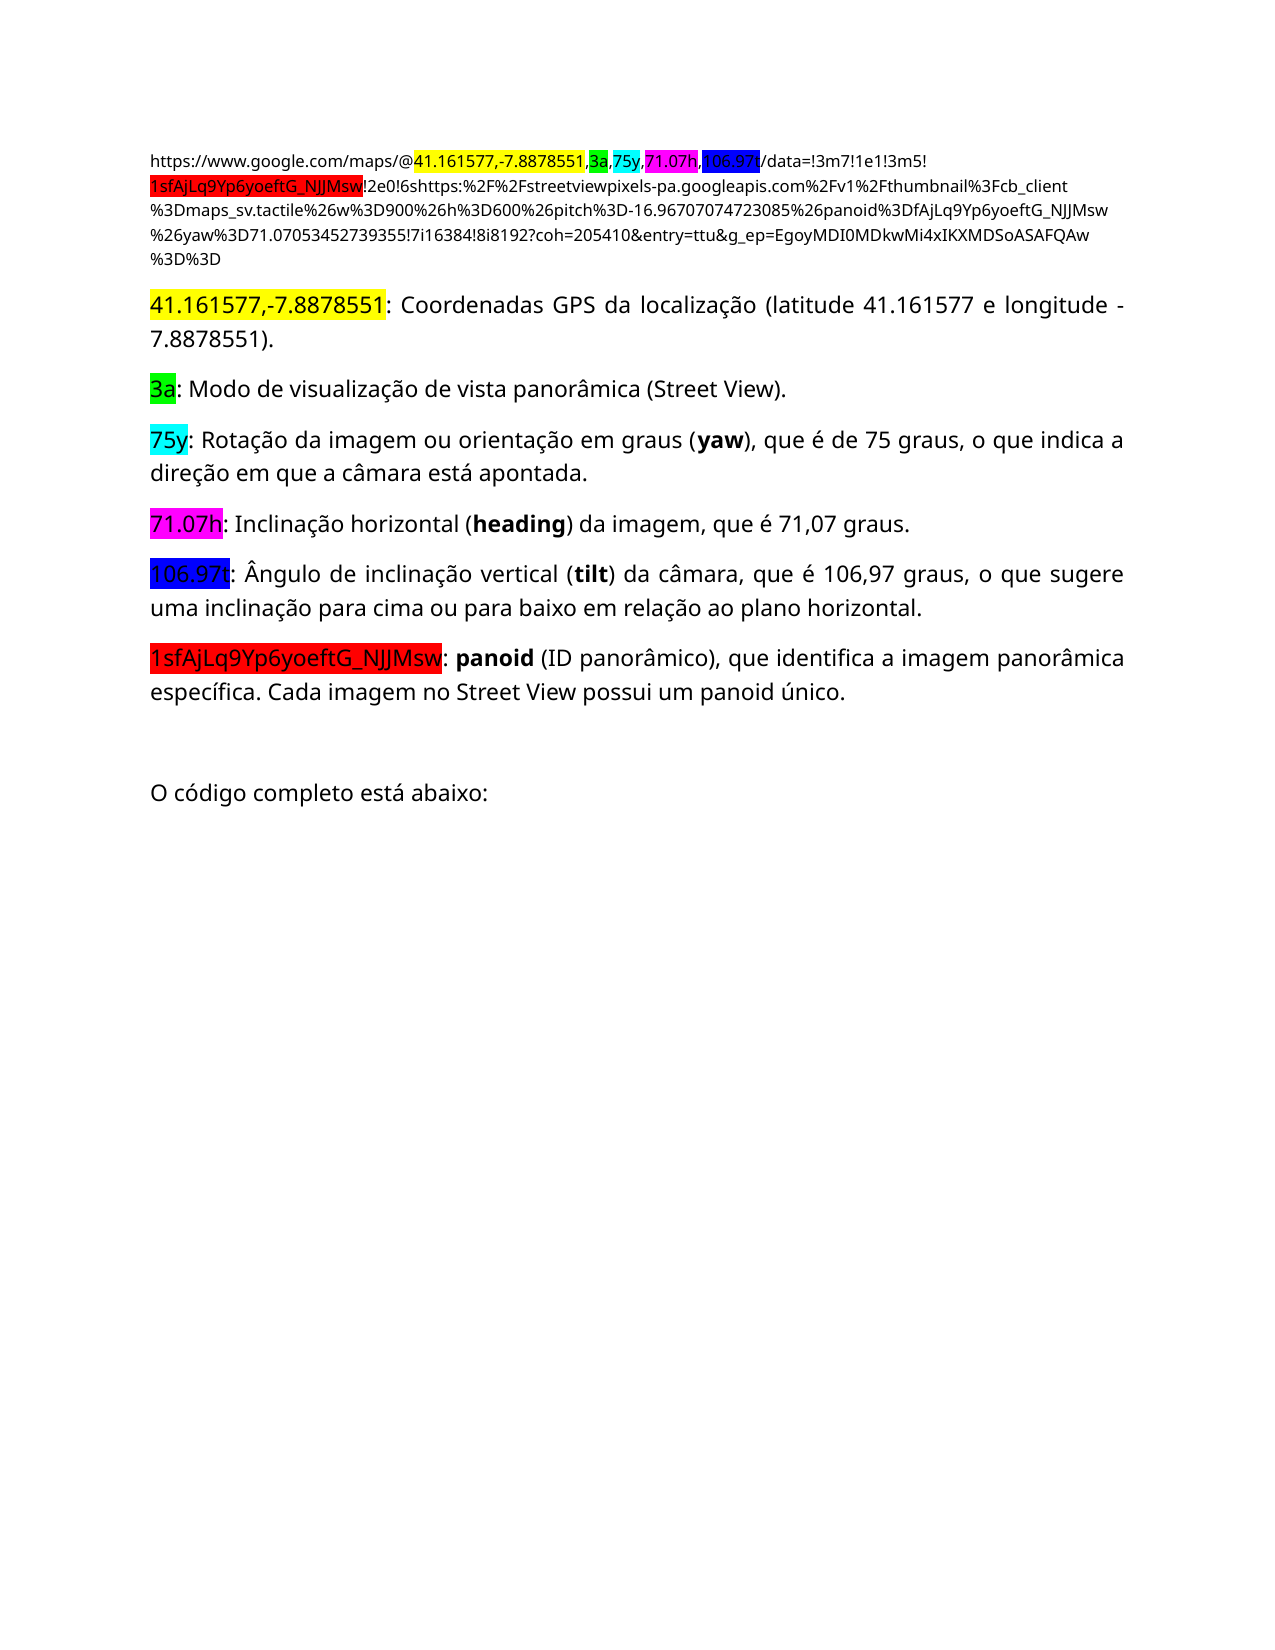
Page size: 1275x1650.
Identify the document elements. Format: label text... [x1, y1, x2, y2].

text 1sfAjLq9Yp6yoeftG_NJJMsw: panoid (ID panorâmico), que identifica a imagem panorâmica específica. Cada imagem no Street View possui um panoid único. [150, 642, 1125, 707]
text 71.07h: Inclinação horizontal (heading) da imagem, que é 71,07 graus. [223, 508, 1125, 539]
text https://www.google.com/maps/@41.161577,-7.8878551,3a,75y,71.07h,106.97t/data=!3m7!1e1!3m5!1sfAjLq9Yp6yoeftG_NJJMsw!2e0!6shttps:%2F%2Fstreetviewpixels-pa.googleapis.com%2Fv1%2Fthumbnail%3Fcb_client%3Dmaps_sv.tactile%26w%3D900%26h%3D600%26pitch%3D-16.96707074723085%26panoid%3DfAjLq9Yp6yoeftG_NJJMsw%26yaw%3D71.07053452739355!7i16384!8i8192?coh=205410&entry=ttu&g_ep=EgoyMDI0MDkwMi4xIKXMDSoASAFQAw%3D%3D [150, 150, 1125, 271]
text 3a: Modo de visualização de vista panorâmica (Street View). [176, 373, 1125, 404]
text O código completo está abaixo: [150, 777, 1125, 808]
text 106.97t: Ângulo de inclinação vertical (tilt) da câmara, que é 106,97 graus, o que sugere uma inclinação para cima ou para baixo em relação ao plano horizontal. [150, 558, 1125, 623]
text 41.161577,-7.8878551: Coordenadas GPS da localização (latitude 41.161577 e longitude -7.8878551). [150, 289, 1125, 354]
text 75y: Rotação da imagem ou orientação em graus (yaw), que é de 75 graus, o que indica a direção em que a câmara está apontada. [150, 424, 1125, 489]
